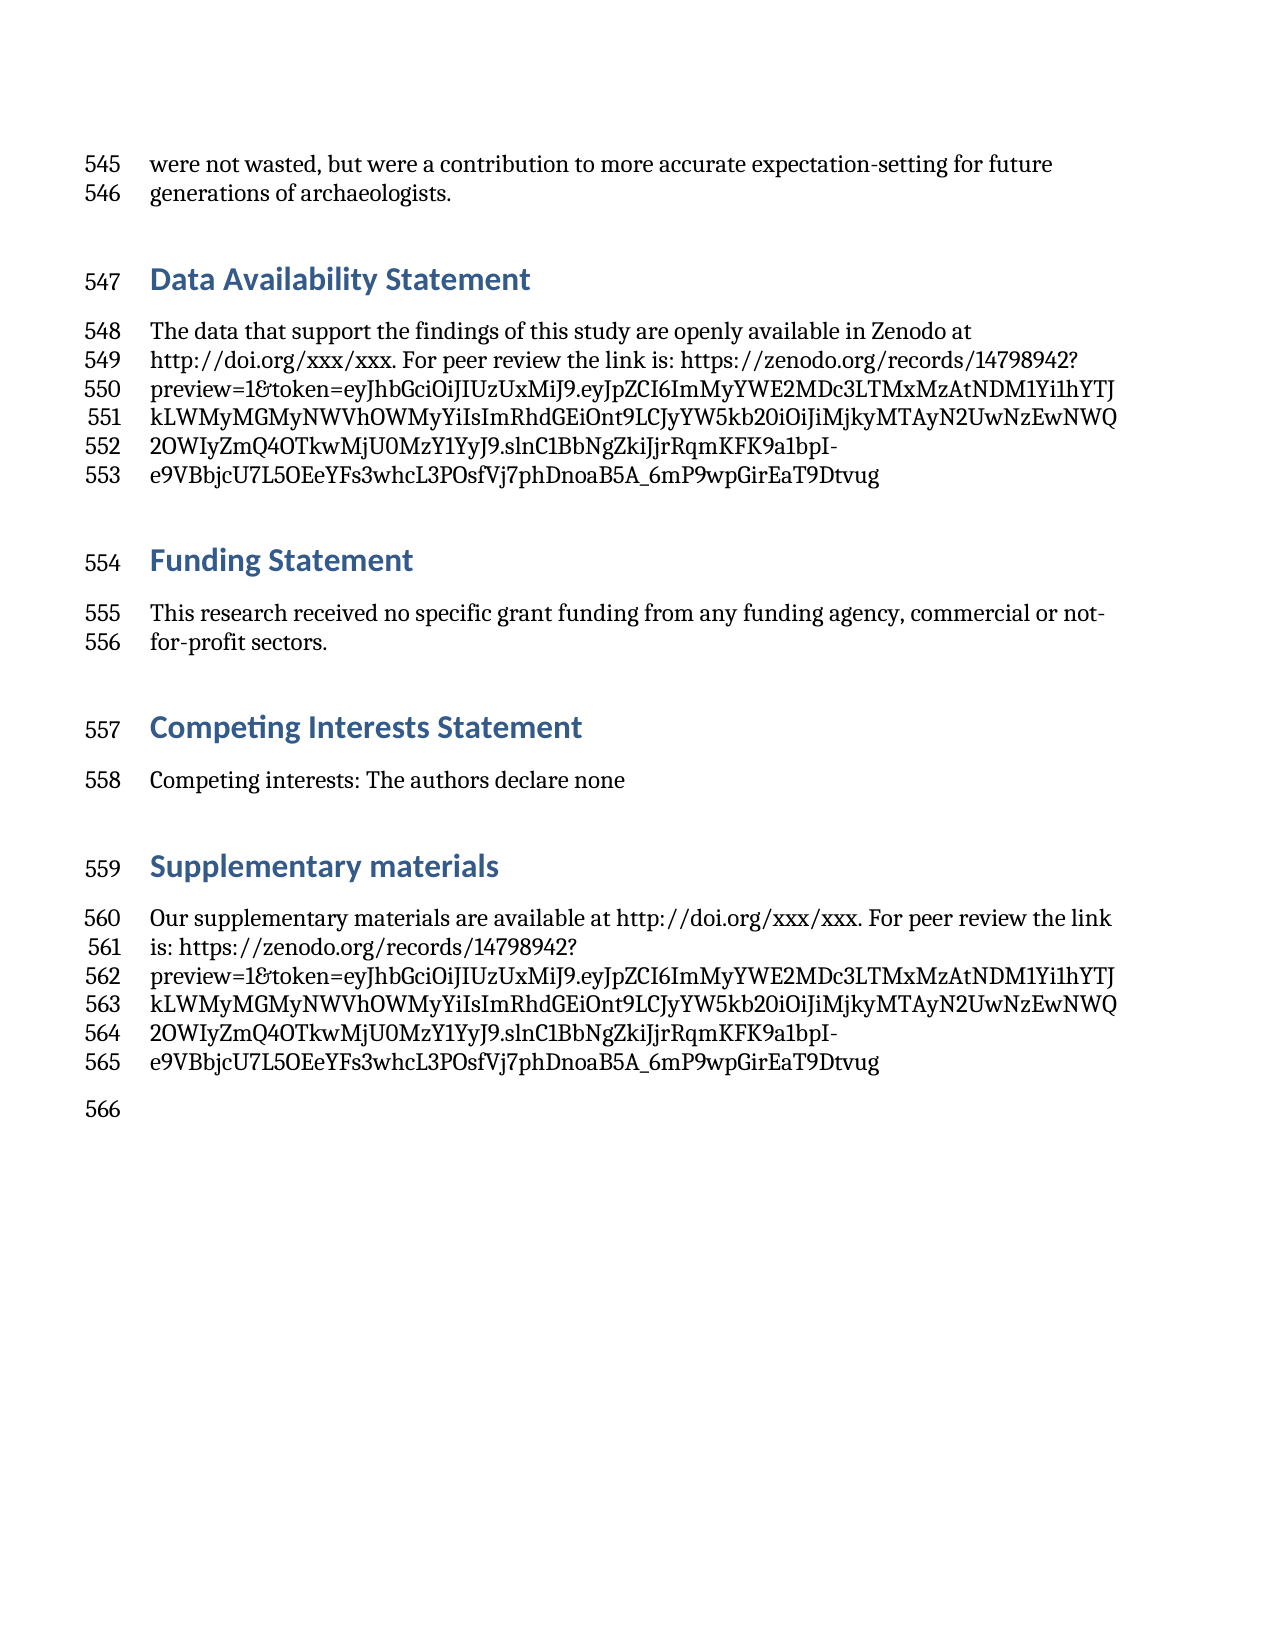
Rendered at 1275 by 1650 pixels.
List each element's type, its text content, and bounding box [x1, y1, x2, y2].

subtitle Funding Statement [150, 539, 1125, 580]
text Our supplementary materials are available at http://doi.org/xxx/xxx. For peer review the link is: https://zenodo.org/records/14798942?preview=1&token=eyJhbGciOiJIUzUxMiJ9.eyJpZCI6ImMyYWE2MDc3LTMxMzAtNDM1Yi1hYTJkLWMyMGMyNWVhOWMyYiIsImRhdGEiOnt9LCJyYW5kb20iOiJiMjkyMTAyN2UwNzEwNWQ2OWIyZmQ4OTkwMjU0MzY1YyJ9.slnC1BbNgZkiJjrRqmKFK9a1bpI-e9VBbjcU7L5OEeYFs3whcL3POsfVj7phDnoaB5A_6mP9wpGirEaT9Dtvug [150, 904, 1125, 1077]
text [150, 150, 1125, 207]
text This research received no specific grant funding from any funding agency, commercial or not-for-profit sectors. [150, 599, 1125, 656]
subtitle Competing Interests Statement [150, 706, 1125, 747]
subtitle Supplementary materials [150, 845, 1125, 885]
subtitle Data Availability Statement [150, 257, 1125, 298]
text The data that support the findings of this study are openly available in Zenodo at http://doi.org/xxx/xxx. For peer review the link is: https://zenodo.org/records/14798942?preview=1&token=eyJhbGciOiJIUzUxMiJ9.eyJpZCI6ImMyYWE2MDc3LTMxMzAtNDM1Yi1hYTJkLWMyMGMyNWVhOWMyYiIsImRhdGEiOnt9LCJyYW5kb20iOiJiMjkyMTAyN2UwNzEwNWQ2OWIyZmQ4OTkwMjU0MzY1YyJ9.slnC1BbNgZkiJjrRqmKFK9a1bpI-e9VBbjcU7L5OEeYFs3whcL3POsfVj7phDnoaB5A_6mP9wpGirEaT9Dtvug [150, 317, 1125, 489]
text Competing interests: The authors declare none [150, 766, 1125, 795]
